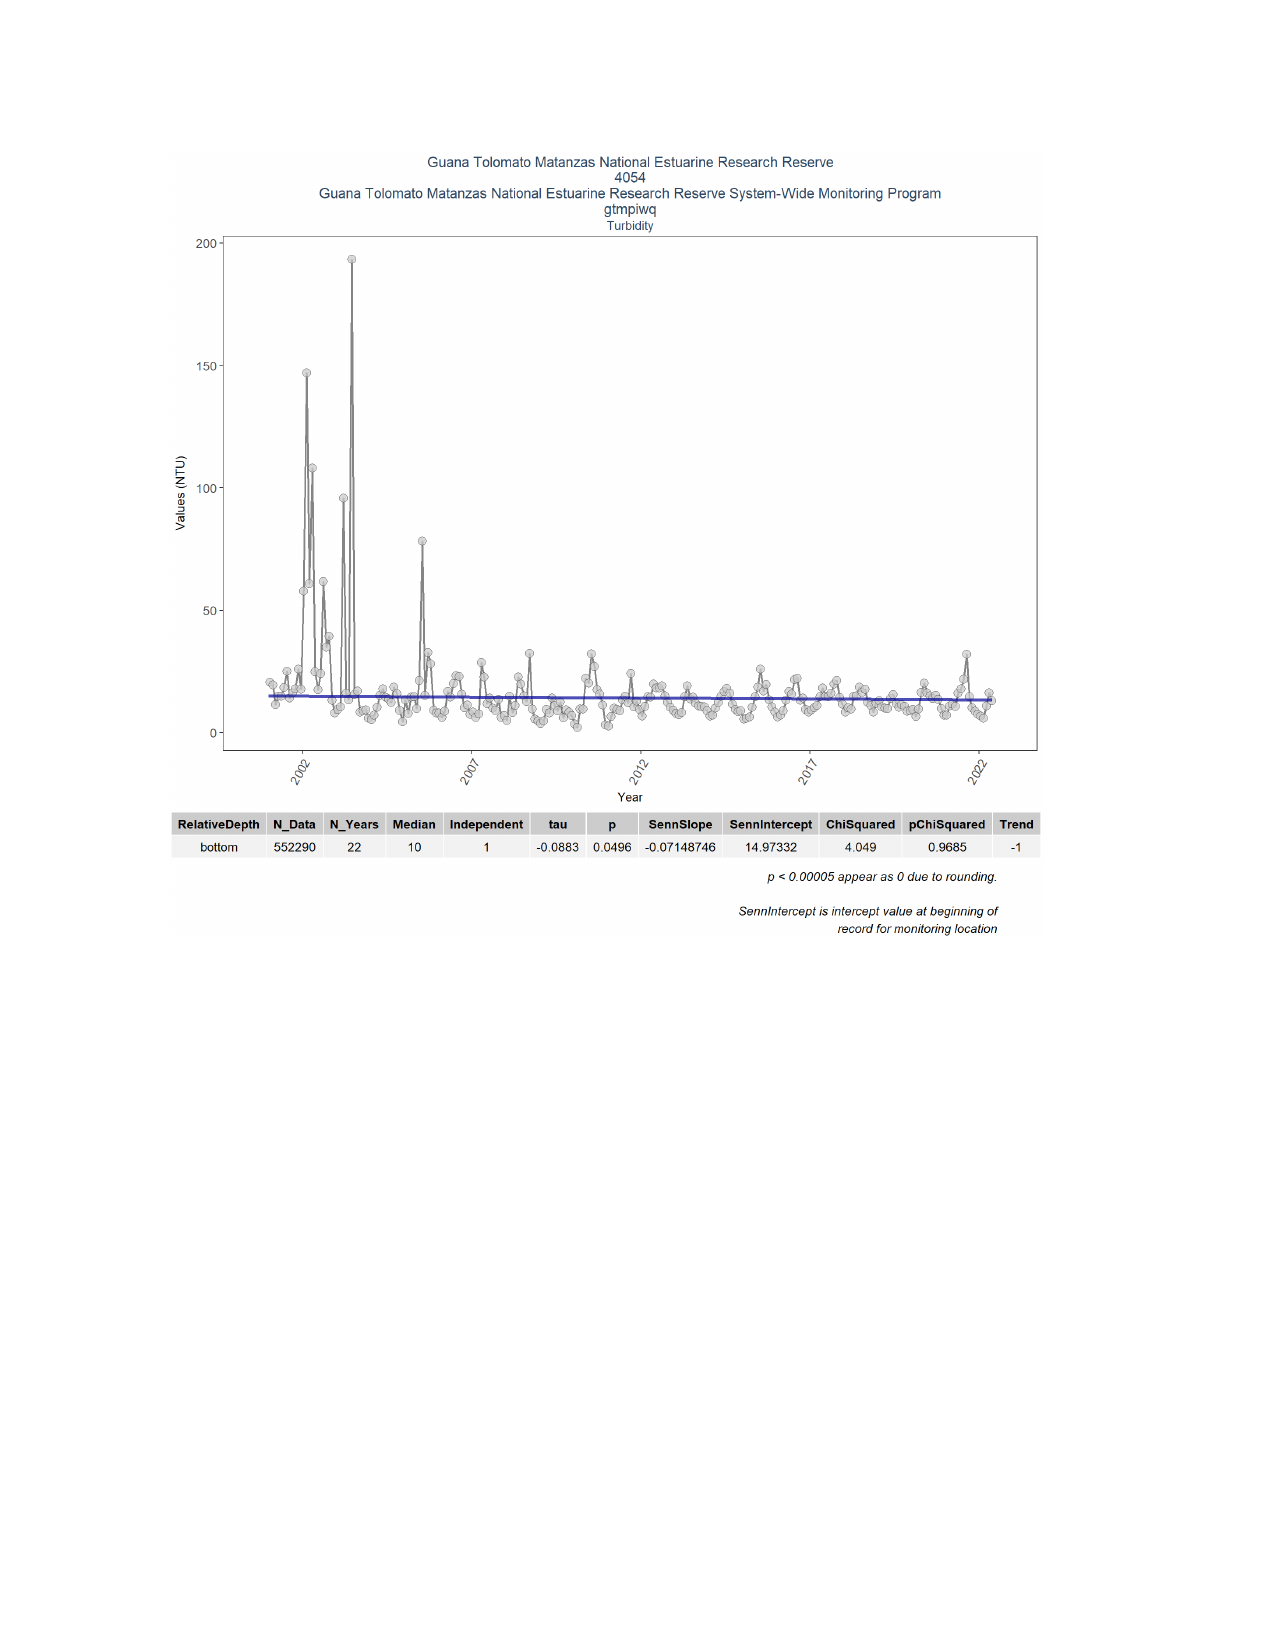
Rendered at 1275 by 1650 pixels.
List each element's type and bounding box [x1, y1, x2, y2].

picture [168, 150, 1044, 938]
